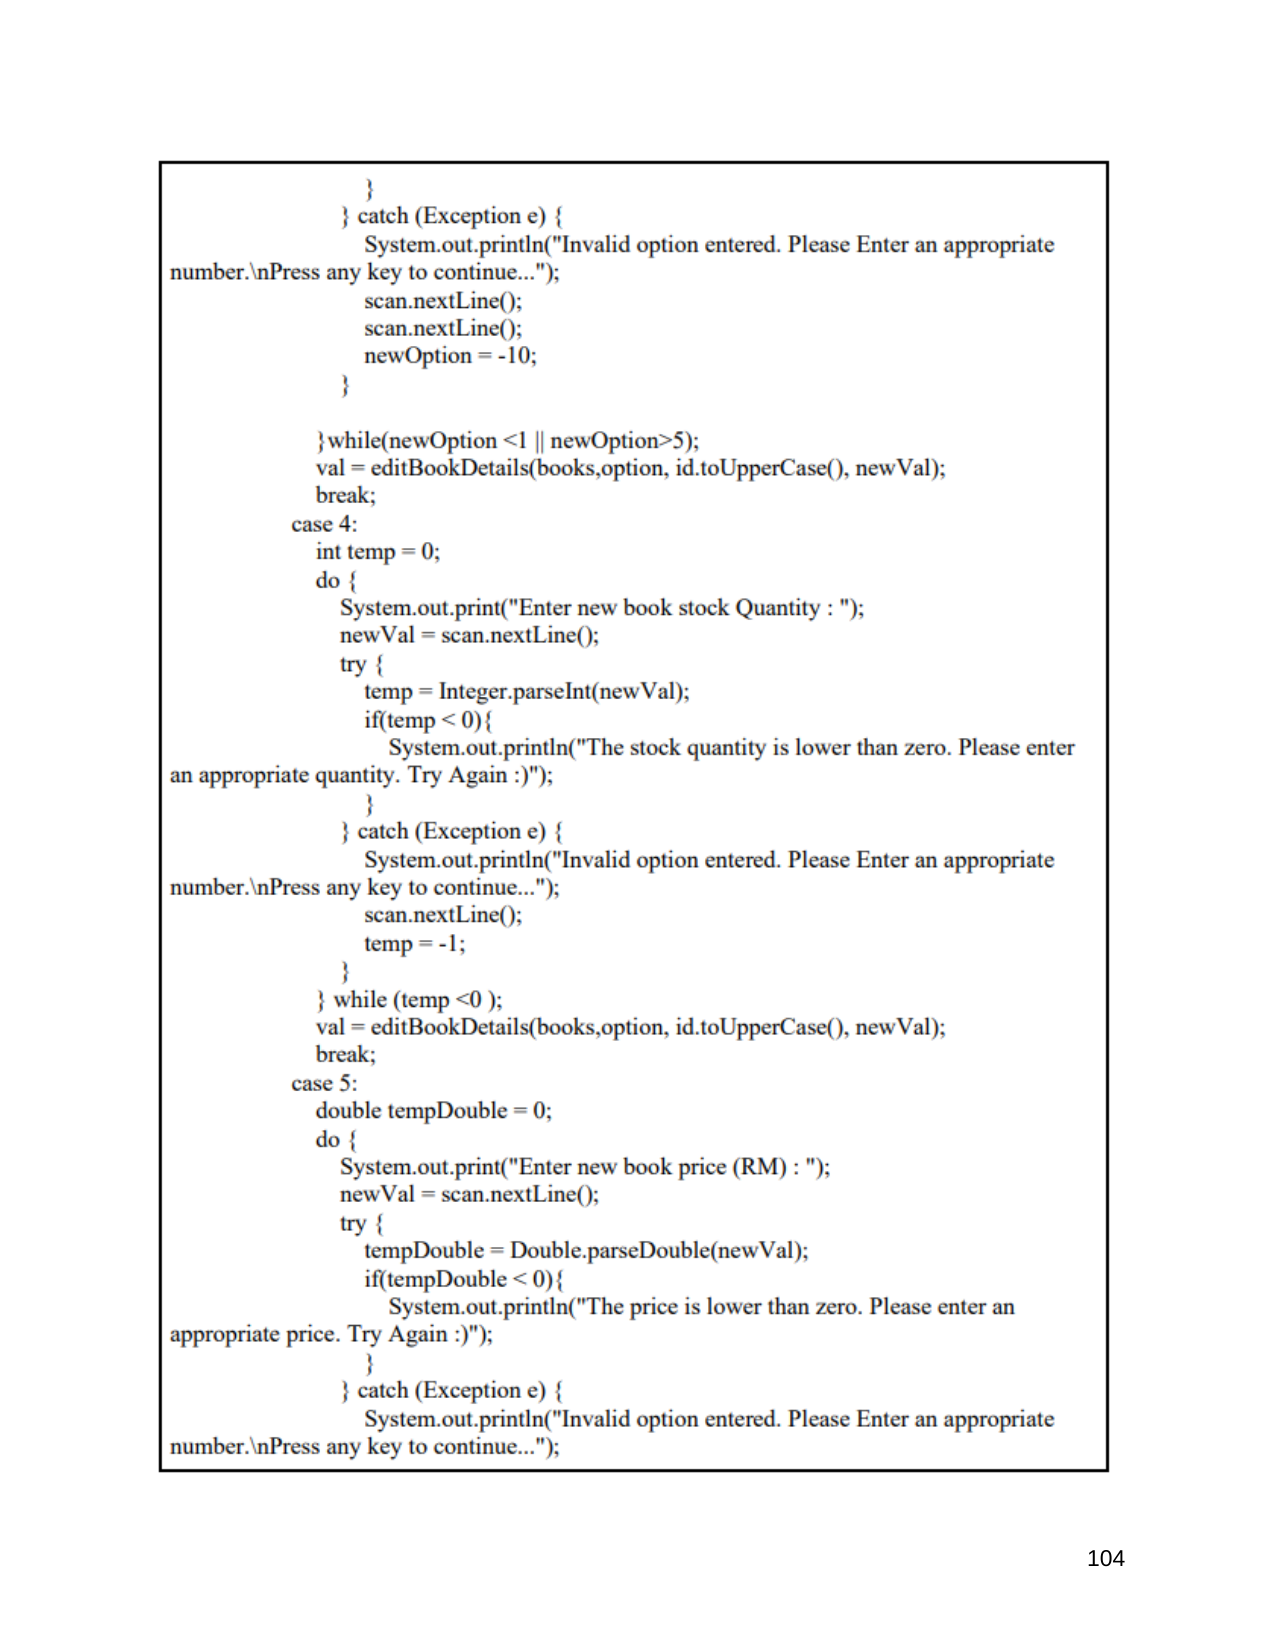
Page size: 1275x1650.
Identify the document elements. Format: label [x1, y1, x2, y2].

picture [150, 150, 1125, 1480]
